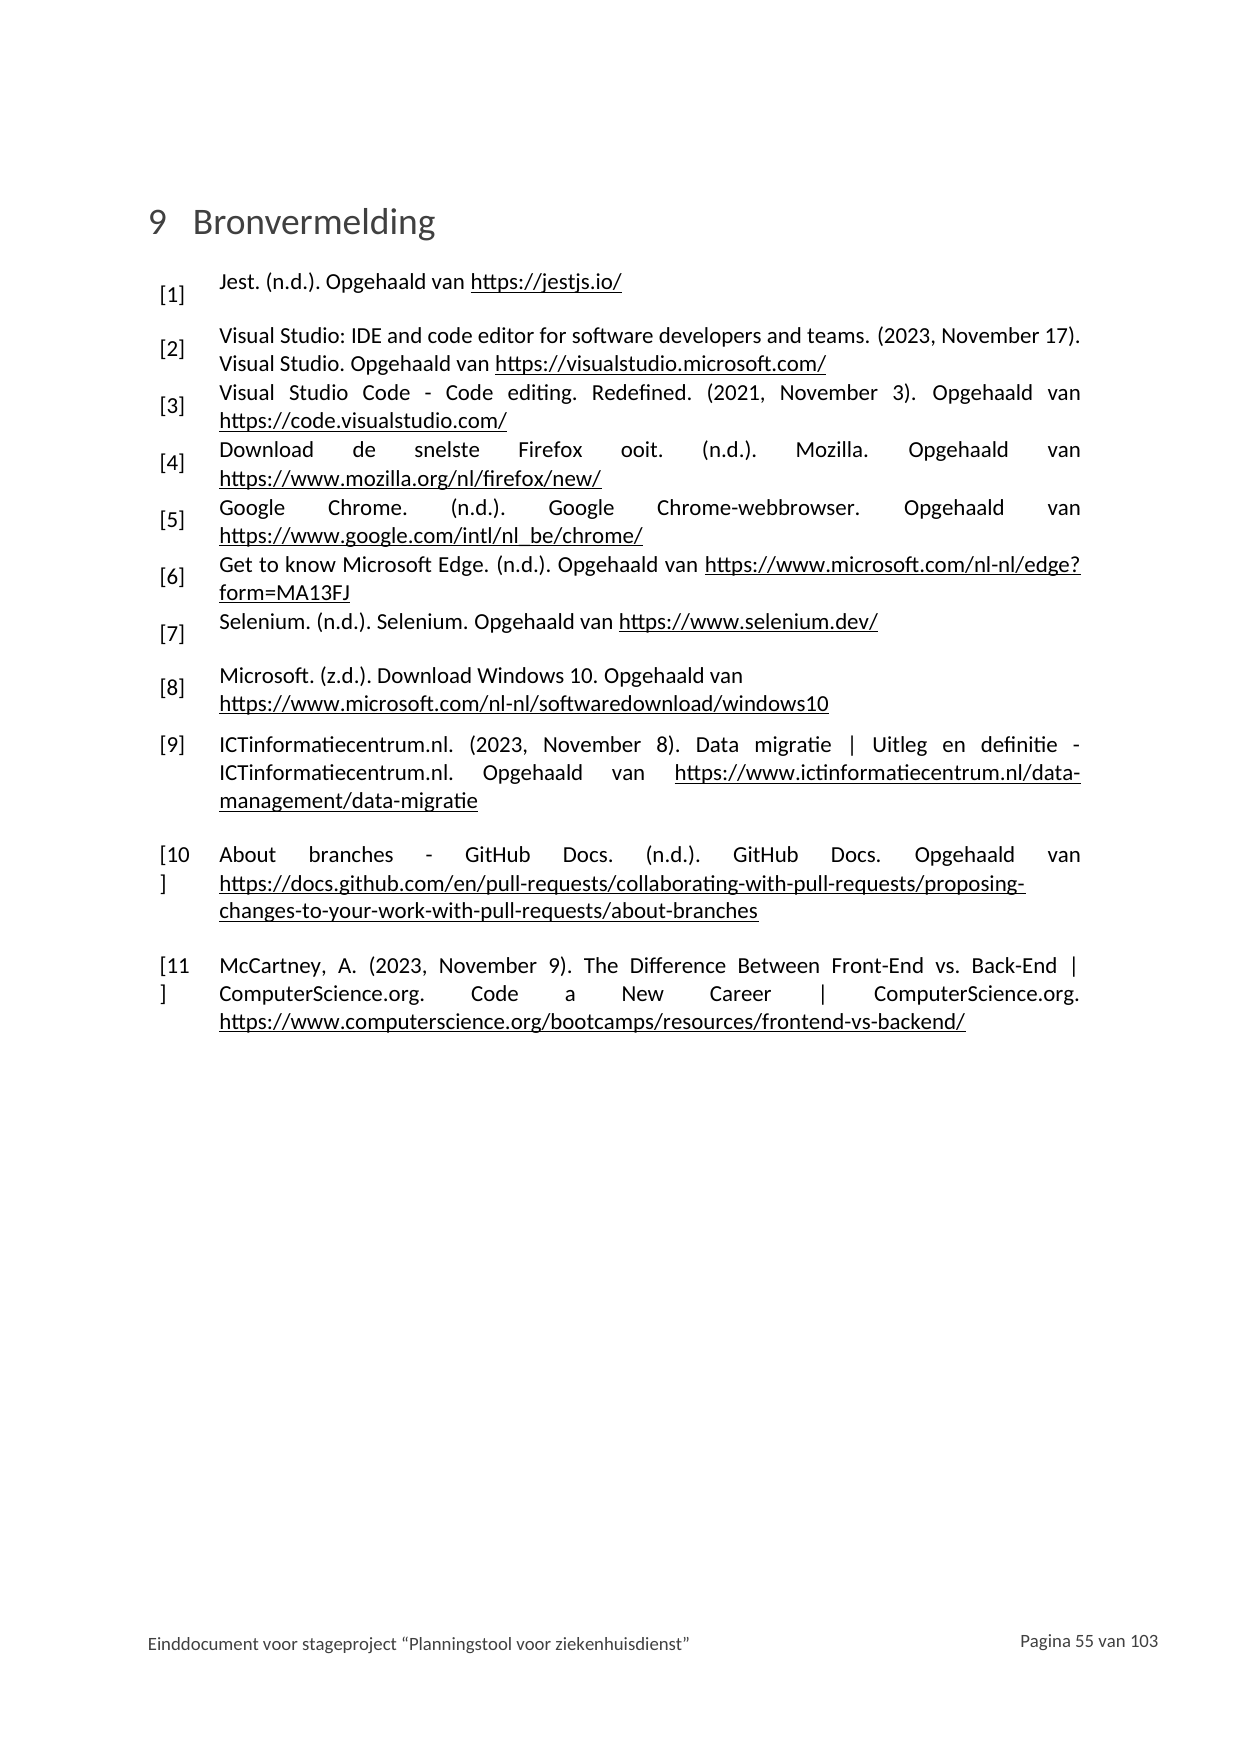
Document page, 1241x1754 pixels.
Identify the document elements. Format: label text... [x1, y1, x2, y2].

table_cell About branches - GitHub Docs. (n.d.). GitHub Docs. Opgehaald van https://docs.github.com/en/pull-requests/collaborating-with-pull-requests/proposing-changes-to-your-work-with-pull-requests/about-branches [208, 828, 1092, 937]
table_header Jest. (n.d.). Opgehaald van https://jestjs.io/ [208, 268, 1092, 320]
table_cell [5] [149, 493, 207, 549]
table_cell [9] [149, 718, 207, 827]
table_cell Visual Studio Code - Code editing. Redefined. (2021, November 3). Opgehaald van https://code.visualstudio.com/ [208, 379, 1092, 434]
table_cell Google Chrome. (n.d.). Google Chrome-webbrowser. Opgehaald van https://www.google.com/intl/nl_be/chrome/ [208, 493, 1092, 549]
table_cell ICTinformatiecentrum.nl. (2023, November 8). Data migratie | Uitleg en definitie - ICTinformatiecentrum.nl. Opgehaald van https://www.ictinformatiecentrum.nl/data-management/data-migratie [208, 718, 1092, 827]
table_cell [11] [149, 938, 207, 1047]
table_cell [6] [149, 550, 207, 606]
table_cell [4] [149, 436, 207, 492]
table_cell [8] [149, 661, 207, 717]
table_cell [3] [149, 379, 207, 434]
table_cell McCartney, A. (2023, November 9). The Difference Between Front-End vs. Back-End | ComputerScience.org. Code a New Career | ComputerScience.org. https://www.computerscience.org/bootcamps/resources/frontend-vs-backend/ [208, 938, 1092, 1047]
table_cell Microsoft. (z.d.). Download Windows 10. Opgehaald van https://www.microsoft.com/nl-nl/softwaredownload/windows10 [208, 661, 1092, 717]
subtitle Bronvermelding [148, 198, 1093, 243]
table_cell [7] [149, 607, 207, 660]
table_cell Get to know Microsoft Edge. (n.d.). Opgehaald van https://www.microsoft.com/nl-nl/edge?form=MA13FJ [208, 550, 1092, 606]
table_header [1] [149, 268, 207, 320]
table_cell Selenium. (n.d.). Selenium. Opgehaald van https://www.selenium.dev/ [208, 607, 1092, 660]
table_cell Download de snelste Firefox ooit. (n.d.). Mozilla. Opgehaald van https://www.mozilla.org/nl/firefox/new/ [208, 436, 1092, 492]
table_cell Visual Studio: IDE and code editor for software developers and teams. (2023, November 17). Visual Studio. Opgehaald van https://visualstudio.microsoft.com/ [208, 321, 1092, 377]
table_cell [2] [149, 321, 207, 377]
table_cell [10] [149, 828, 207, 937]
